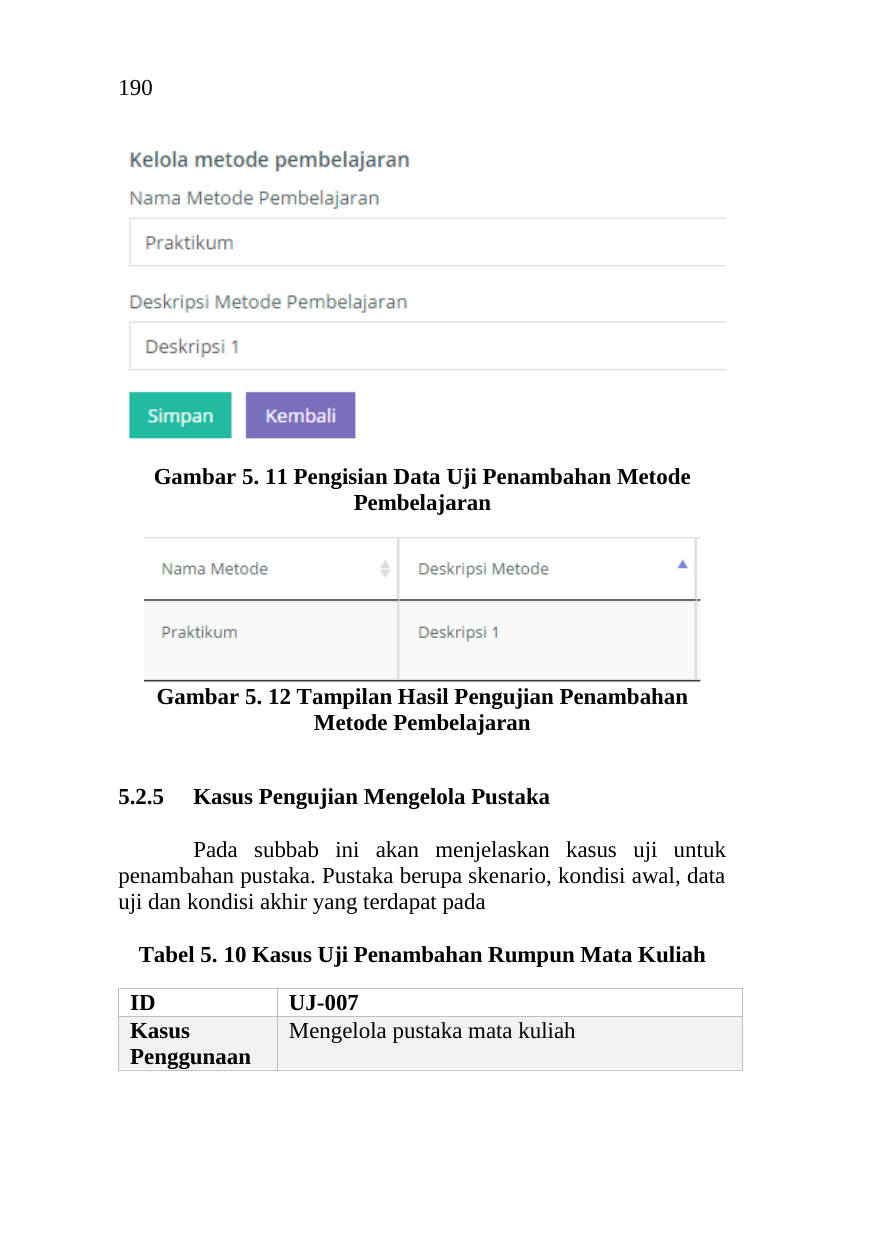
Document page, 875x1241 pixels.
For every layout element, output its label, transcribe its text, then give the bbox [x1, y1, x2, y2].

table_cell Kasus Penggunaan [119, 1017, 277, 1069]
text Gambar 5. 12 Tampilan Hasil Pengujian Penambahan Metode Pembelajaran [118, 683, 726, 736]
table_header UJ-007 [278, 989, 742, 1016]
text Gambar 5. 11 Pengisian Data Uji Penambahan Metode Pembelajaran [118, 463, 726, 515]
picture [144, 536, 701, 684]
table_header ID [119, 989, 277, 1016]
picture [118, 147, 727, 463]
text Pada subbab ini akan menjelaskan kasus uji untuk penambahan pustaka. Pustaka berupa skenario, kondisi awal, data uji dan kondisi akhir yang terdapat pada [118, 836, 726, 915]
text Tabel 5. 10 Kasus Uji Penambahan Rumpun Mata Kuliah [118, 941, 726, 967]
table_cell Mengelola pustaka mata kuliah [278, 1017, 742, 1069]
subtitle Kasus Pengujian Mengelola Pustaka [118, 783, 726, 809]
